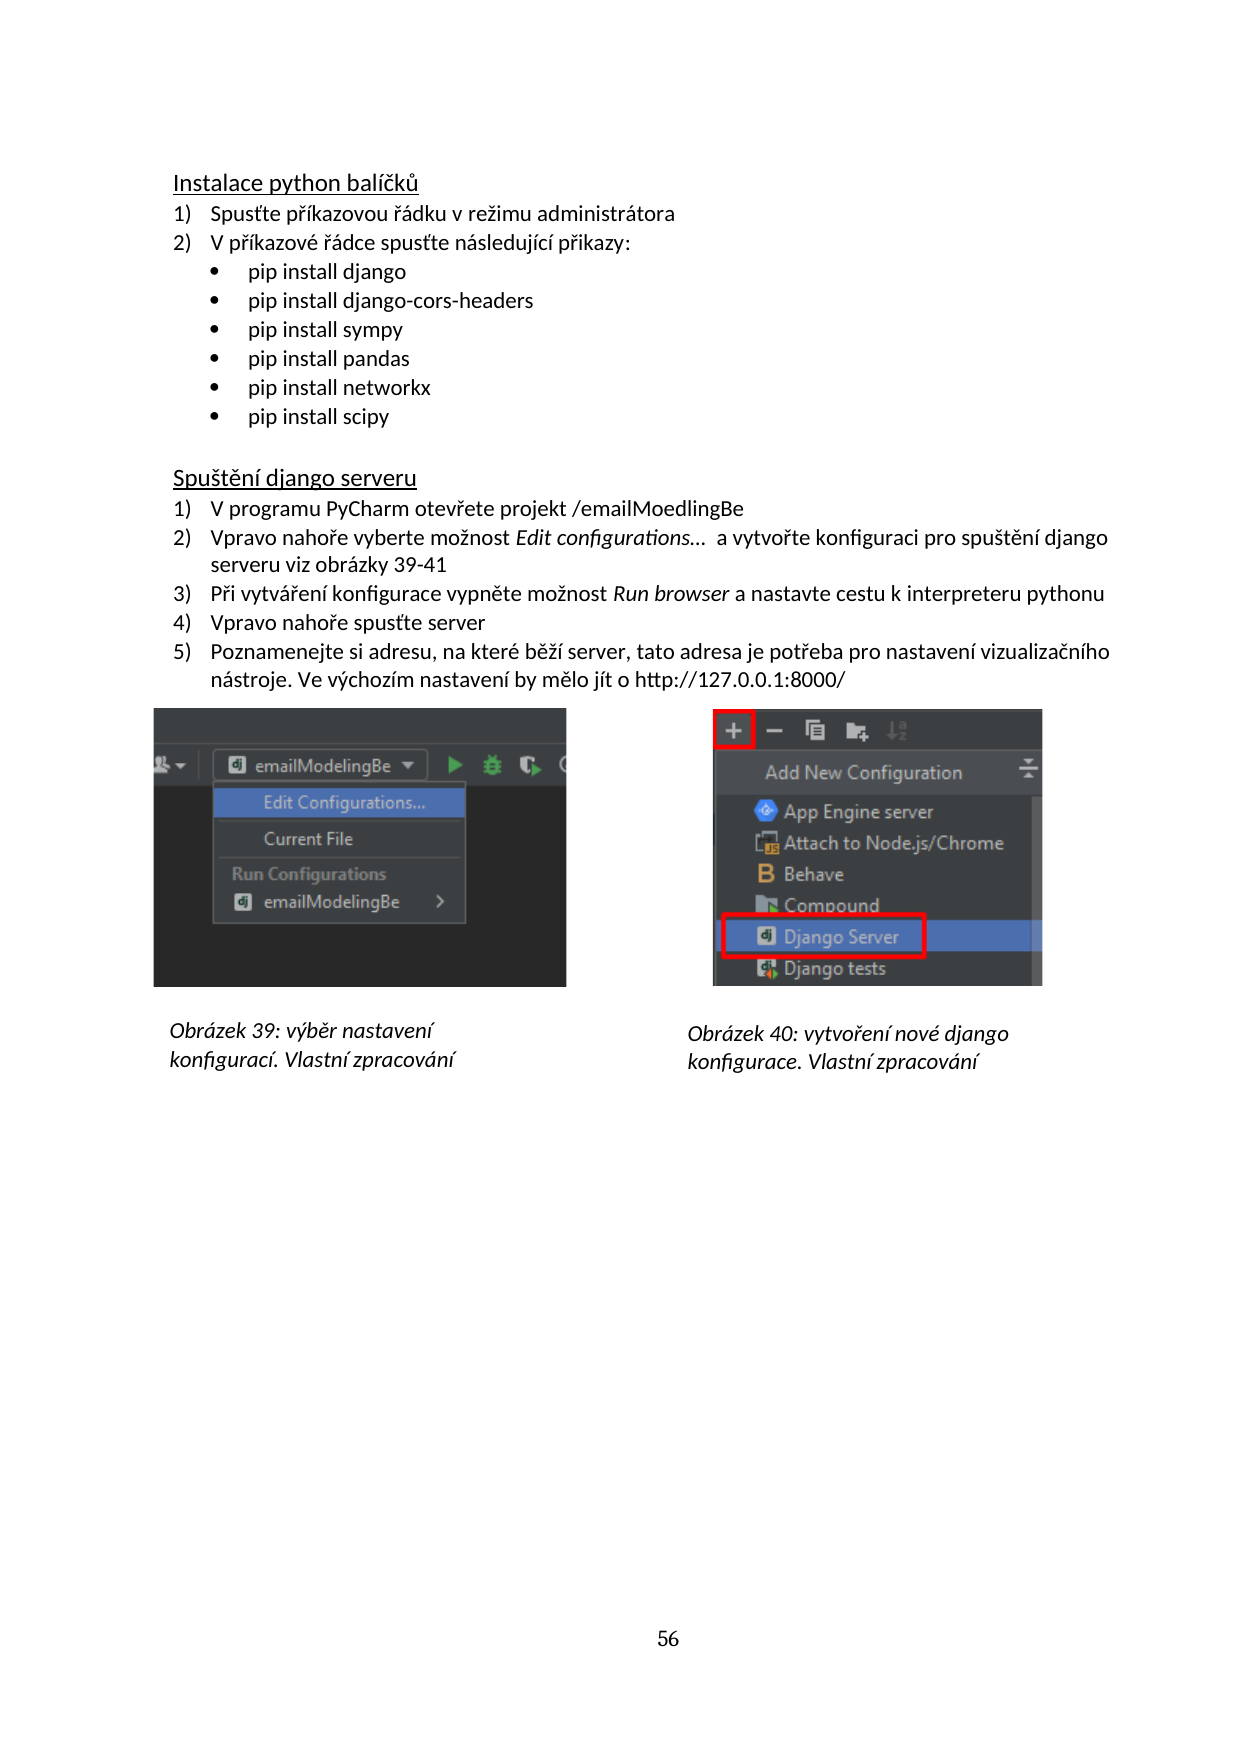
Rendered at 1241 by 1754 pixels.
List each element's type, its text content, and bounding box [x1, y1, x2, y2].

text Spuštění django serveru [173, 462, 1163, 493]
list pip install django [210, 257, 1163, 285]
list pip install sympy [210, 315, 1163, 343]
list pip install networkx [210, 373, 1163, 401]
list V příkazové řádce spusťte následující přikazy: [173, 228, 1163, 256]
list Spusťte příkazovou řádku v režimu administrátora [173, 199, 1163, 227]
list pip install django-cors-headers [210, 286, 1163, 314]
picture [712, 709, 1043, 986]
list V programu PyCharm otevřete projekt /emailMoedlingBe [173, 494, 1163, 522]
list pip install pandas [210, 344, 1163, 372]
list Vpravo nahoře vyberte možnost Edit configurations… a vytvořte konfiguraci pro spuštění django serveru viz obrázky 39-41 [173, 523, 1163, 579]
list Poznamenejte si adresu, na které běží server, tato adresa je potřeba pro nastavení vizualizačního nástroje. Ve výchozím nastavení by mělo jít o http://127.0.0.1:8000/ [173, 637, 1163, 693]
list pip install scipy [210, 402, 1163, 430]
text Instalace python balíčků [173, 168, 1163, 198]
list Vpravo nahoře spusťte server [173, 608, 1163, 637]
list Při vytváření konfigurace vypněte možnost Run browser a nastavte cestu k interpreteru pythonu [173, 579, 1163, 608]
picture [153, 708, 567, 987]
